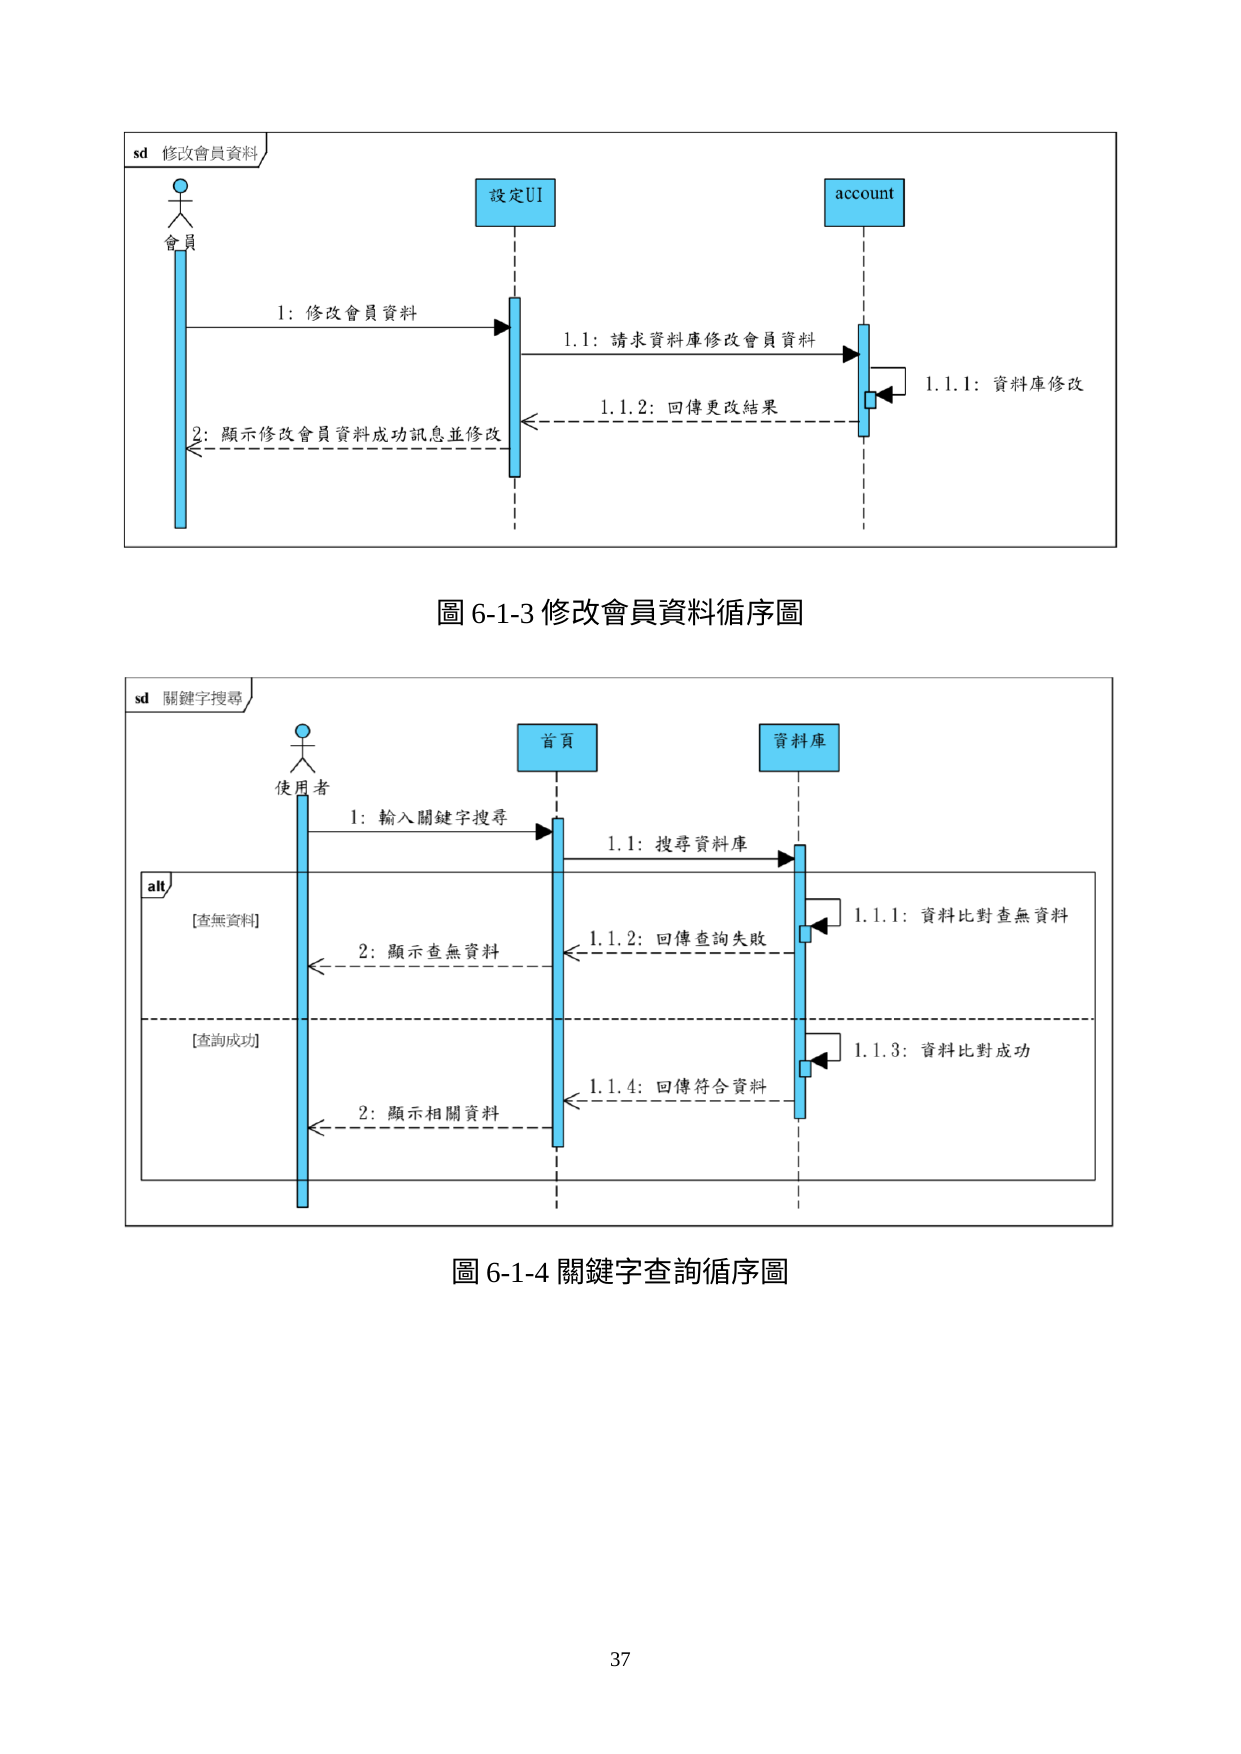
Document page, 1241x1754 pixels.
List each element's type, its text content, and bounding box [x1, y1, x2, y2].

picture [118, 127, 1125, 555]
text 圖6-1-3 修改會員資料循序圖 [118, 577, 1122, 635]
text 圖6-1-4 關鍵字查詢循序圖 [118, 1235, 1122, 1294]
picture [120, 672, 1120, 1233]
